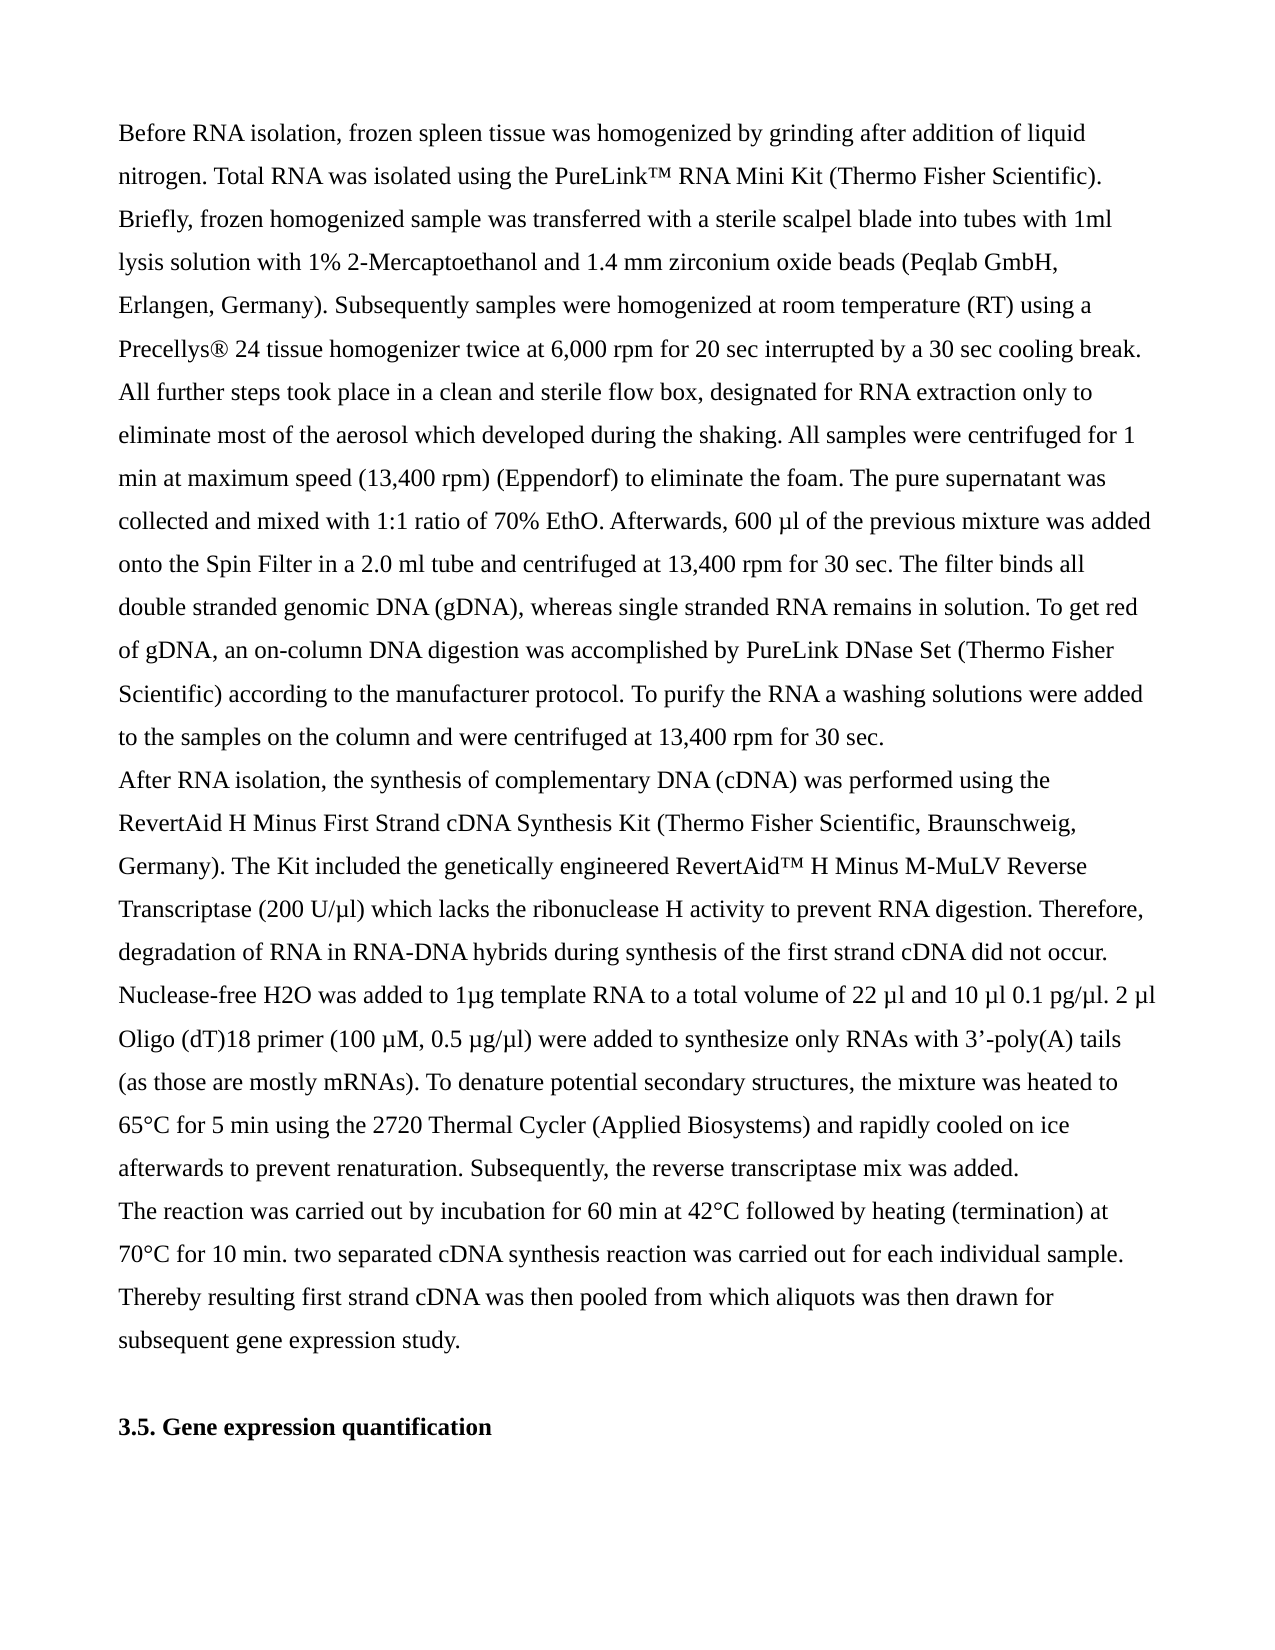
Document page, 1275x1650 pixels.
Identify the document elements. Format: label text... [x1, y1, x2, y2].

text 3.5. Gene expression quantification [118, 1412, 1157, 1441]
text Nuclease-free H2O was added to 1µg template RNA to a total volume of 22 µl and 10 µl 0.1 pg/µl. 2 µl Oligo (dT)18 primer (100 µM, 0.5 µg/µl) were added to synthesize only RNAs with 3’-poly(A) tails (as those are mostly mRNAs). To denature potential secondary structures, the mixture was heated to 65°C for 5 min using the 2720 Thermal Cycler (Applied Biosystems) and rapidly cooled on ice afterwards to prevent renaturation. Subsequently, the reverse transcriptase mix was added. [118, 981, 1157, 1182]
text The reaction was carried out by incubation for 60 min at 42°C followed by heating (termination) at 70°C for 10 min. two separated cDNA synthesis reaction was carried out for each individual sample. Thereby resulting first strand cDNA was then pooled from which aliquots was then drawn for subsequent gene expression study. [118, 1196, 1157, 1354]
text After RNA isolation, the synthesis of complementary DNA (cDNA) was performed using the RevertAid H Minus First Strand cDNA Synthesis Kit (Thermo Fisher Scientific, Braunschweig, Germany). The Kit included the genetically engineered RevertAid™ H Minus M-MuLV Reverse Transcriptase (200 U/µl) which lacks the ribonuclease H activity to prevent RNA digestion. Therefore, degradation of RNA in RNA-DNA hybrids during synthesis of the first strand cDNA did not occur. [118, 765, 1157, 966]
text Before RNA isolation, frozen spleen tissue was homogenized by grinding after addition of liquid nitrogen. Total RNA was isolated using the PureLink™ RNA Mini Kit (Thermo Fisher Scientific). Briefly, frozen homogenized sample was transferred with a sterile scalpel blade into tubes with 1ml lysis solution with 1% 2-Mercaptoethanol and 1.4 mm zirconium oxide beads (Peqlab GmbH, Erlangen, Germany). Subsequently samples were homogenized at room temperature (RT) using a Precellys® 24 tissue homogenizer twice at 6,000 rpm for 20 sec interrupted by a 30 sec cooling break. All further steps took place in a clean and sterile flow box, designated for RNA extraction only to eliminate most of the aerosol which developed during the shaking. All samples were centrifuged for 1 min at maximum speed (13,400 rpm) (Eppendorf) to eliminate the foam. The pure supernatant was collected and mixed with 1:1 ratio of 70% EthO. Afterwards, 600 µl of the previous mixture was added onto the Spin Filter in a 2.0 ml tube and centrifuged at 13,400 rpm for 30 sec. The filter binds all double stranded genomic DNA (gDNA), whereas single stranded RNA remains in solution. To get red of gDNA, an on-column DNA digestion was accomplished by PureLink DNase Set (Thermo Fisher Scientific) according to the manufacturer protocol. To purify the RNA a washing solutions were added to the samples on the column and were centrifuged at 13,400 rpm for 30 sec. [118, 118, 1157, 751]
